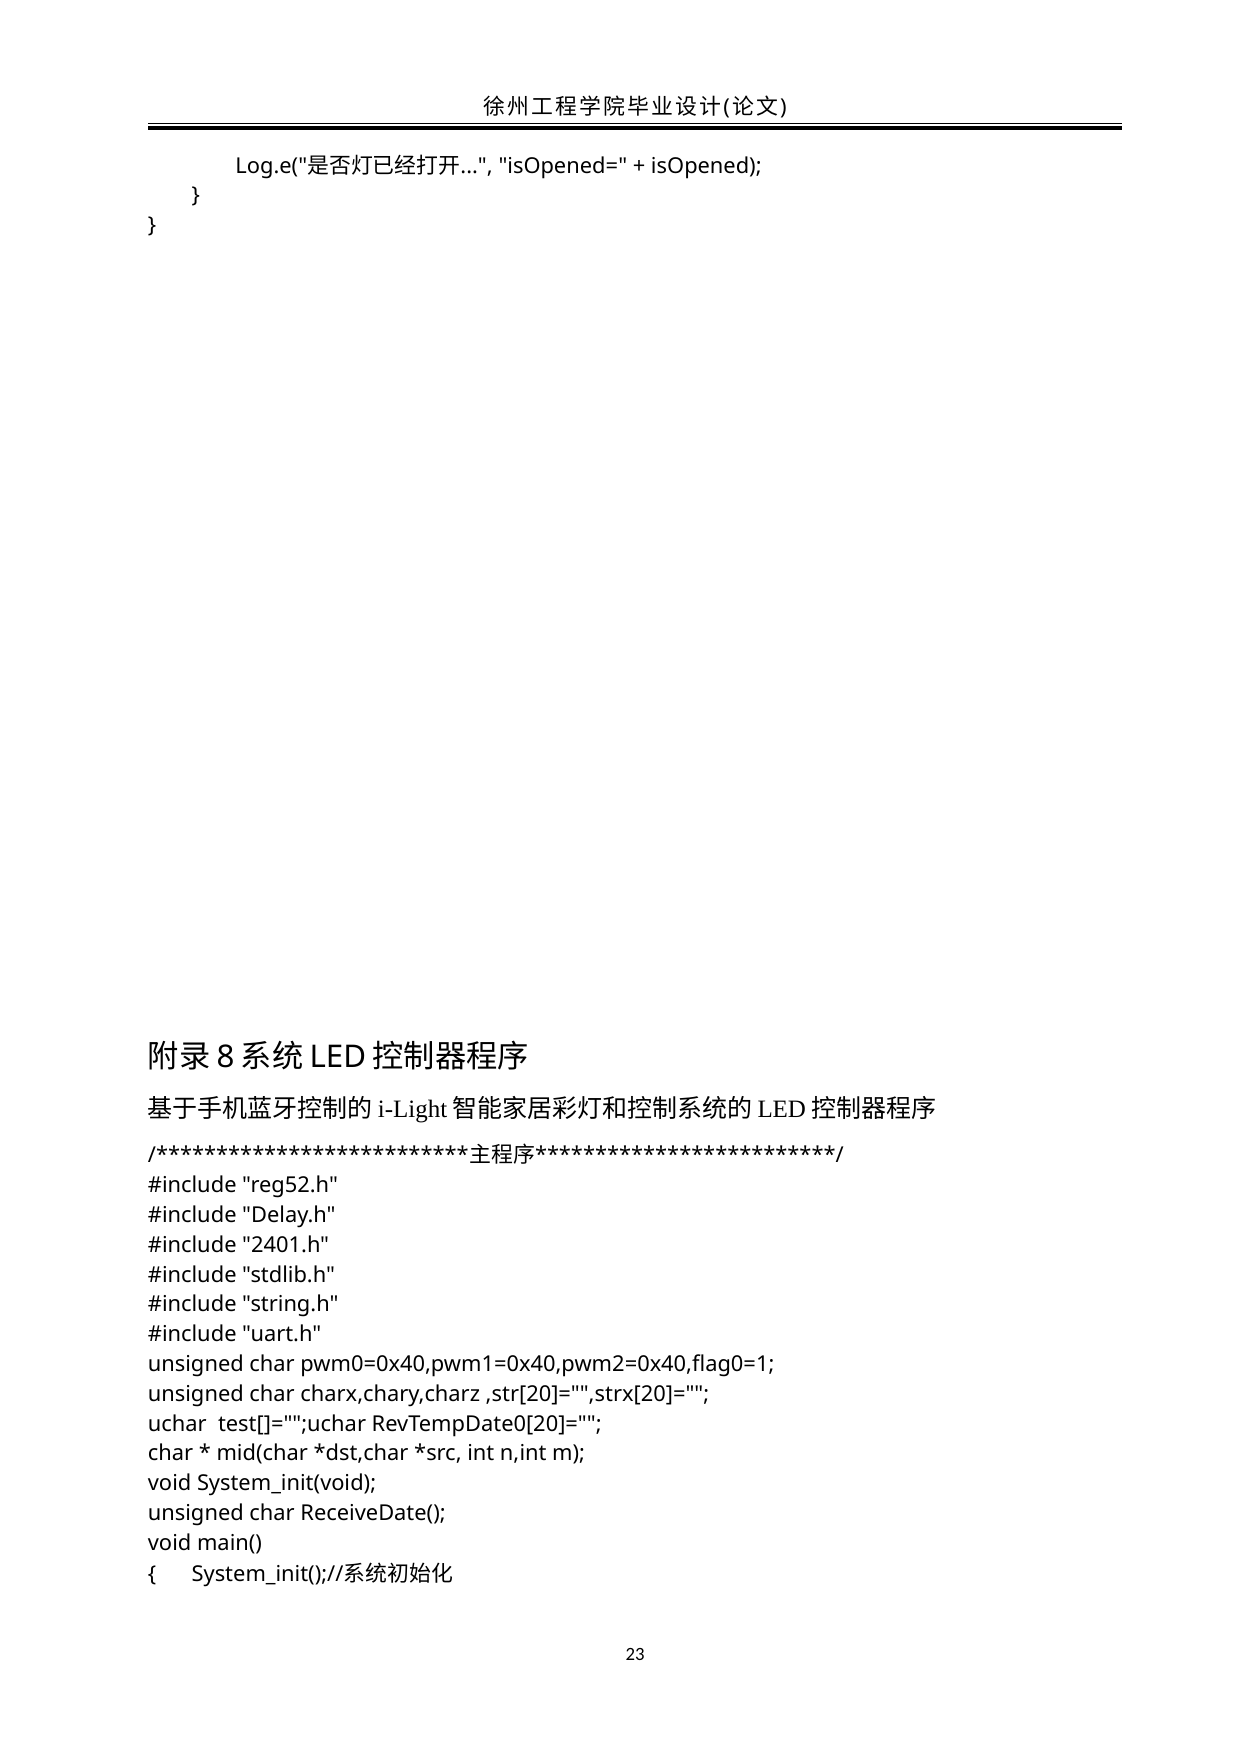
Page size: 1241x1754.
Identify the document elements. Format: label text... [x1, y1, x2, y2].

text unsigned char charx,chary,charz ,str[20]="",strx[20]=""; [148, 1378, 1122, 1407]
text { System_init();//系统初始化 [148, 1556, 1122, 1588]
text Log.e("是否灯已经打开...", "isOpened=" + isOpened); [148, 148, 1122, 179]
text 基于手机蓝牙控制的i-Light智能家居彩灯和控制系统的LED控制器程序 [148, 1089, 1122, 1125]
text #include "stdlib.h" [148, 1258, 1122, 1288]
text #include "2401.h" [148, 1229, 1122, 1258]
text #include "Delay.h" [148, 1199, 1122, 1229]
text } [148, 179, 1122, 209]
text uchar test[]="";uchar RevTempDate0[20]=""; [148, 1407, 1122, 1437]
subtitle 附录8系统LED控制器程序 [148, 1031, 1122, 1076]
text #include "string.h" [148, 1288, 1122, 1318]
text void System_init(void); [148, 1467, 1122, 1497]
text #include "uart.h" [148, 1318, 1122, 1348]
text unsigned char pwm0=0x40,pwm1=0x40,pwm2=0x40,flag0=1; [148, 1348, 1122, 1378]
text #include "reg52.h" [148, 1169, 1122, 1199]
text char * mid(char *dst,char *src, int n,int m); [148, 1437, 1122, 1467]
text } [148, 209, 1122, 239]
text void main() [148, 1527, 1122, 1556]
text unsigned char ReceiveDate(); [148, 1497, 1122, 1527]
text /**************************主程序*************************/ [148, 1137, 1122, 1169]
